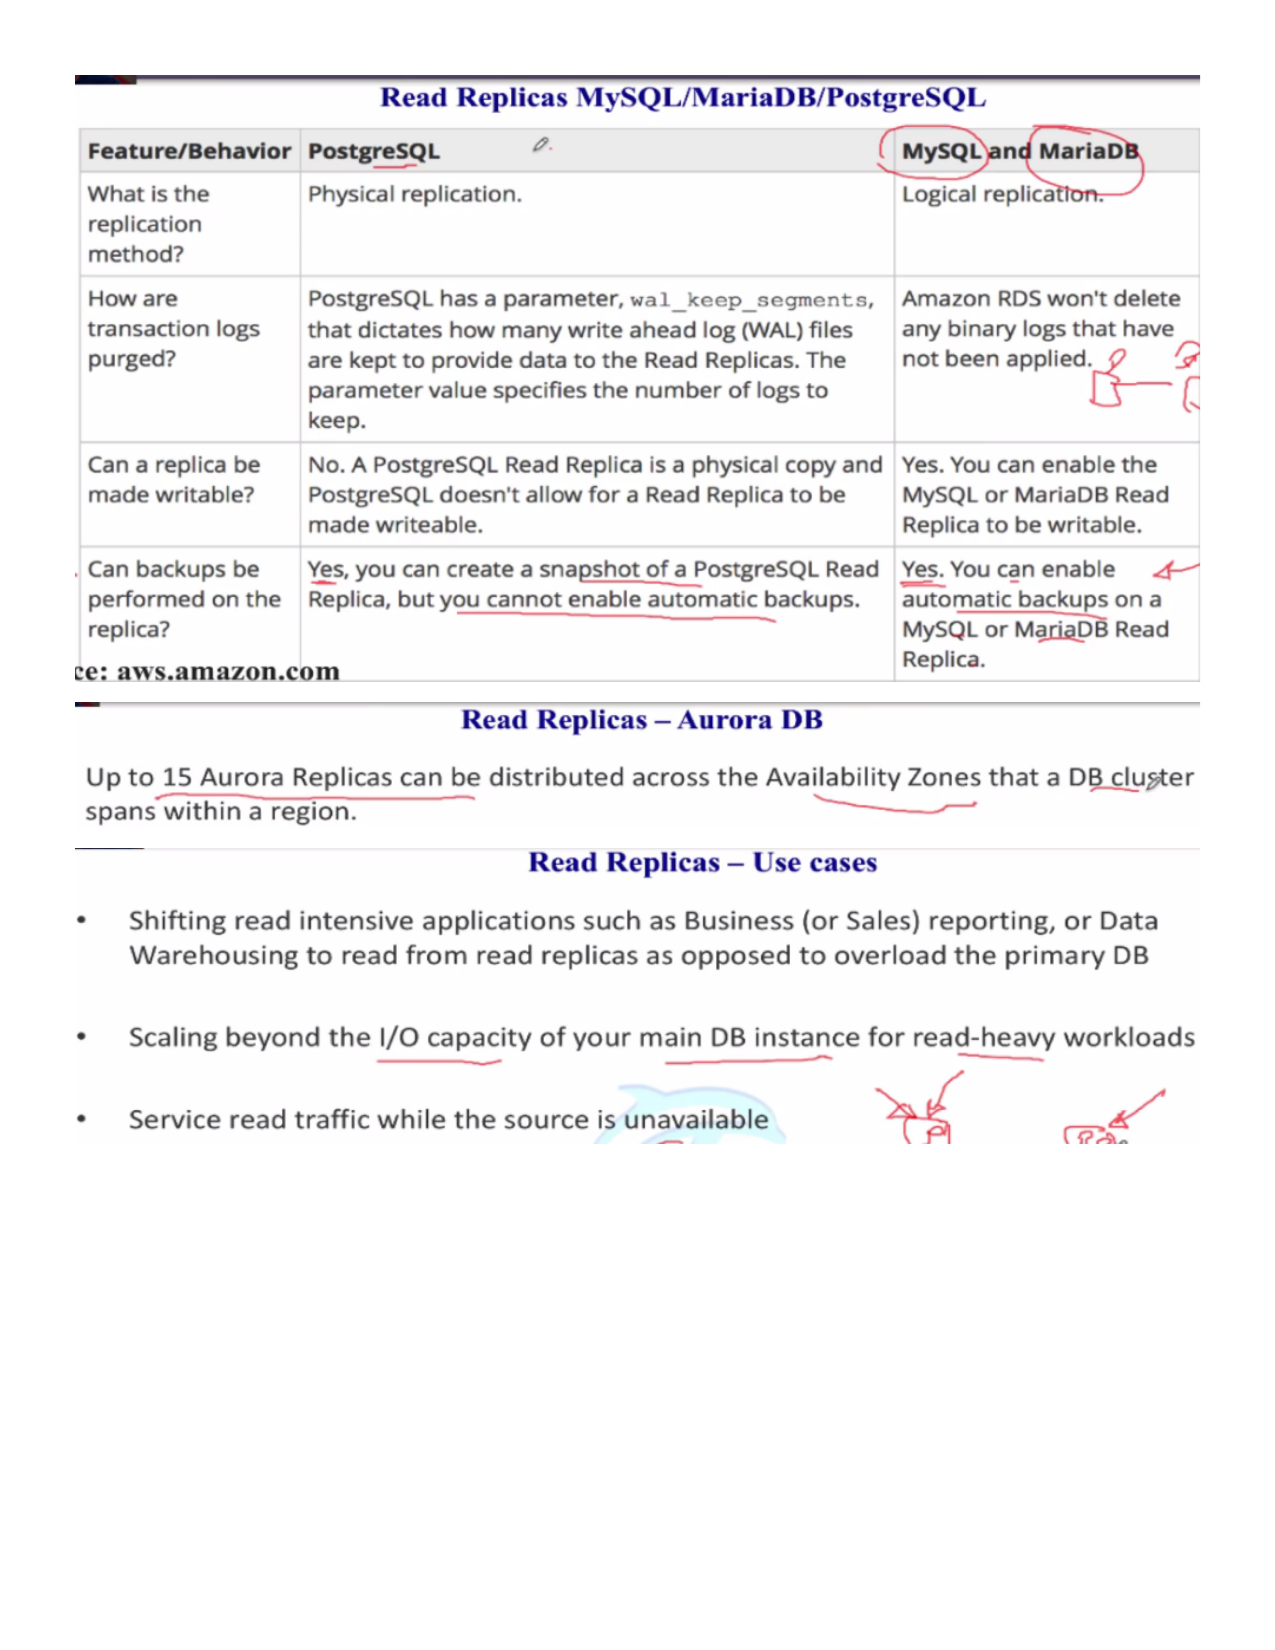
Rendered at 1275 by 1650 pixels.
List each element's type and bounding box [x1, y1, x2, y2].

picture [75, 848, 1200, 1144]
picture [75, 75, 1200, 682]
picture [75, 702, 1200, 829]
